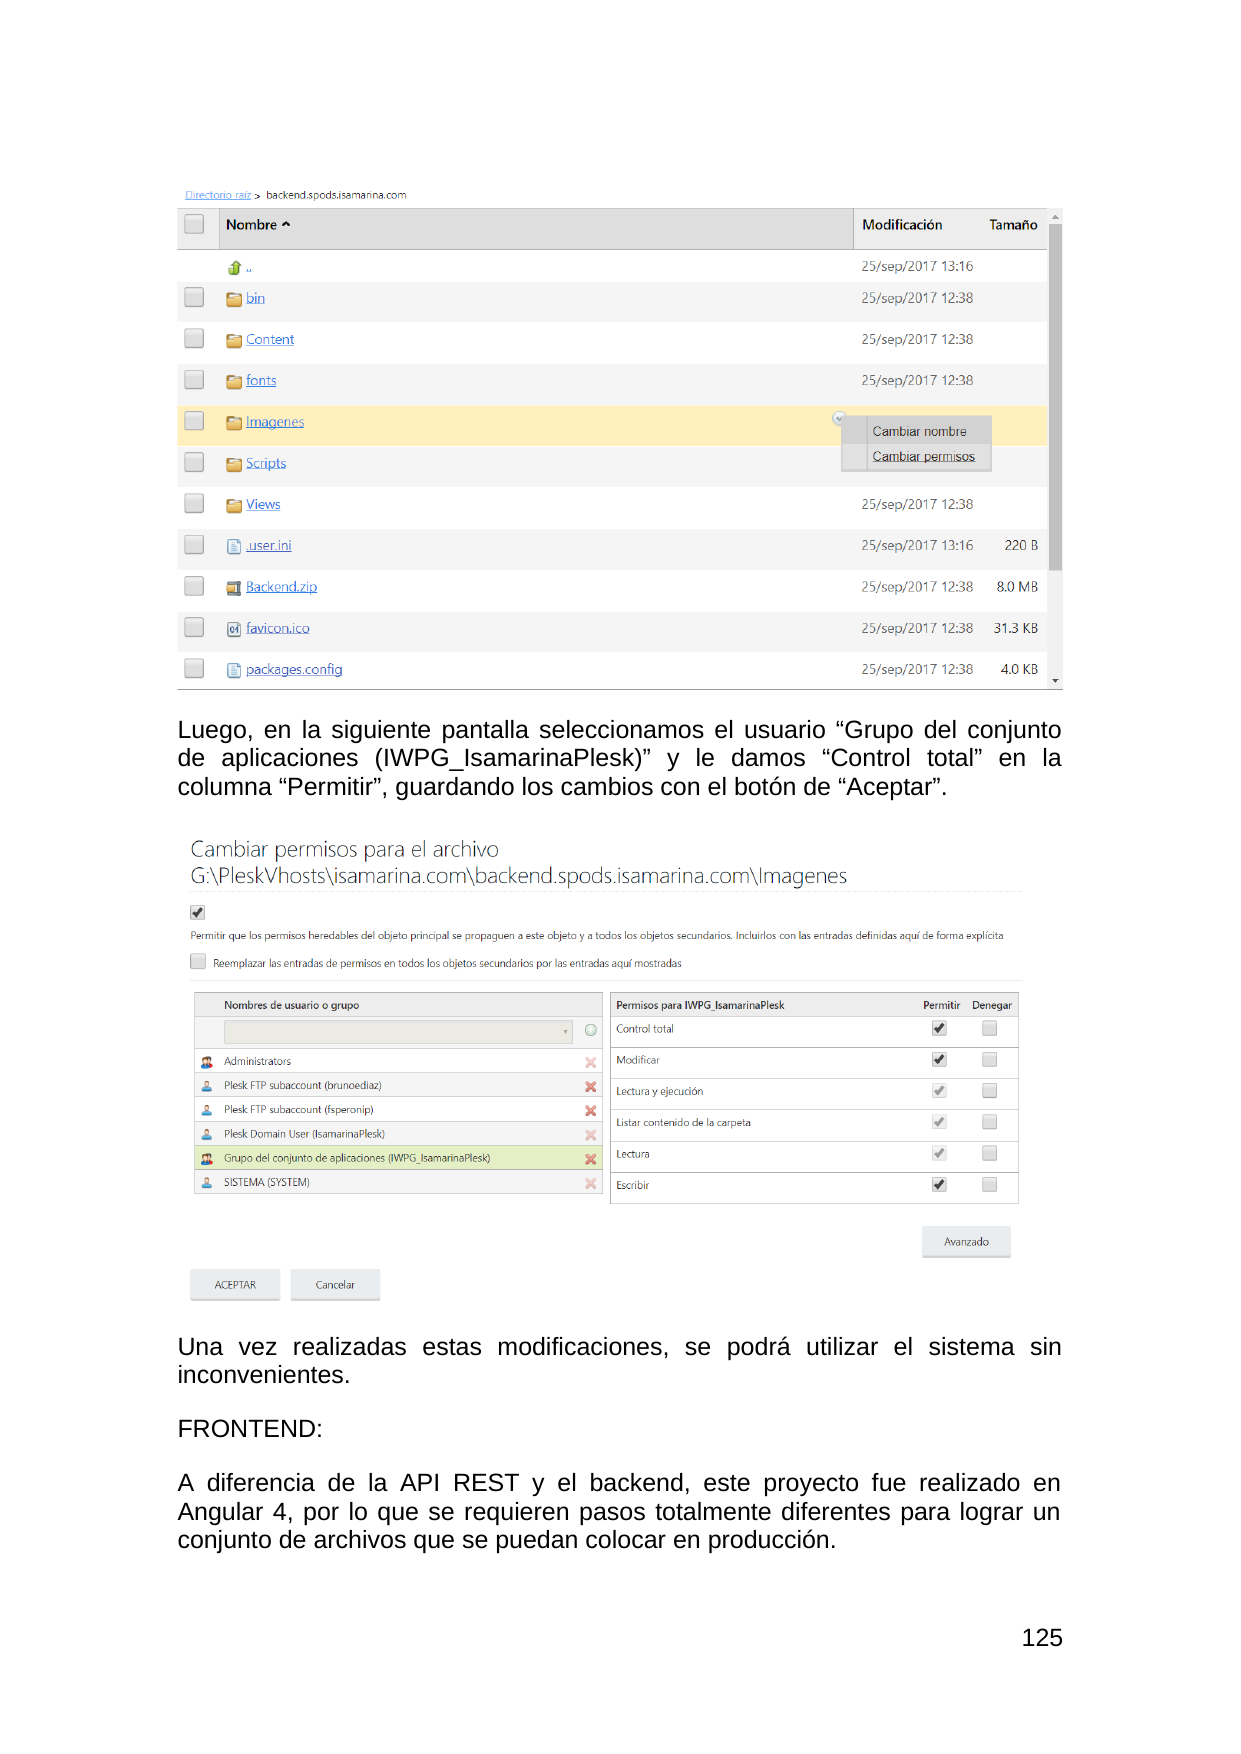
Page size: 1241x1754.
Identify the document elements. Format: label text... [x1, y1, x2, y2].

text FRONTEND: [177, 1414, 1063, 1443]
picture [177, 177, 1063, 690]
picture [177, 826, 1063, 1307]
text Una vez realizadas estas modificaciones, se podrá utilizar el sistema sin inconvenientes. [177, 1332, 1063, 1389]
text A diferencia de la API REST y el backend, este proyecto fue realizado en Angular 4, por lo que se requieren pasos totalmente diferentes para lograr un conjunto de archivos que se puedan colocar en producción. [177, 1468, 1063, 1554]
text Luego, en la siguiente pantalla seleccionamos el usuario “Grupo del conjunto de aplicaciones (IWPG_IsamarinaPlesk)” y le damos “Control total” en la columna “Permitir”, guardando los cambios con el botón de “Aceptar”. [177, 715, 1063, 801]
